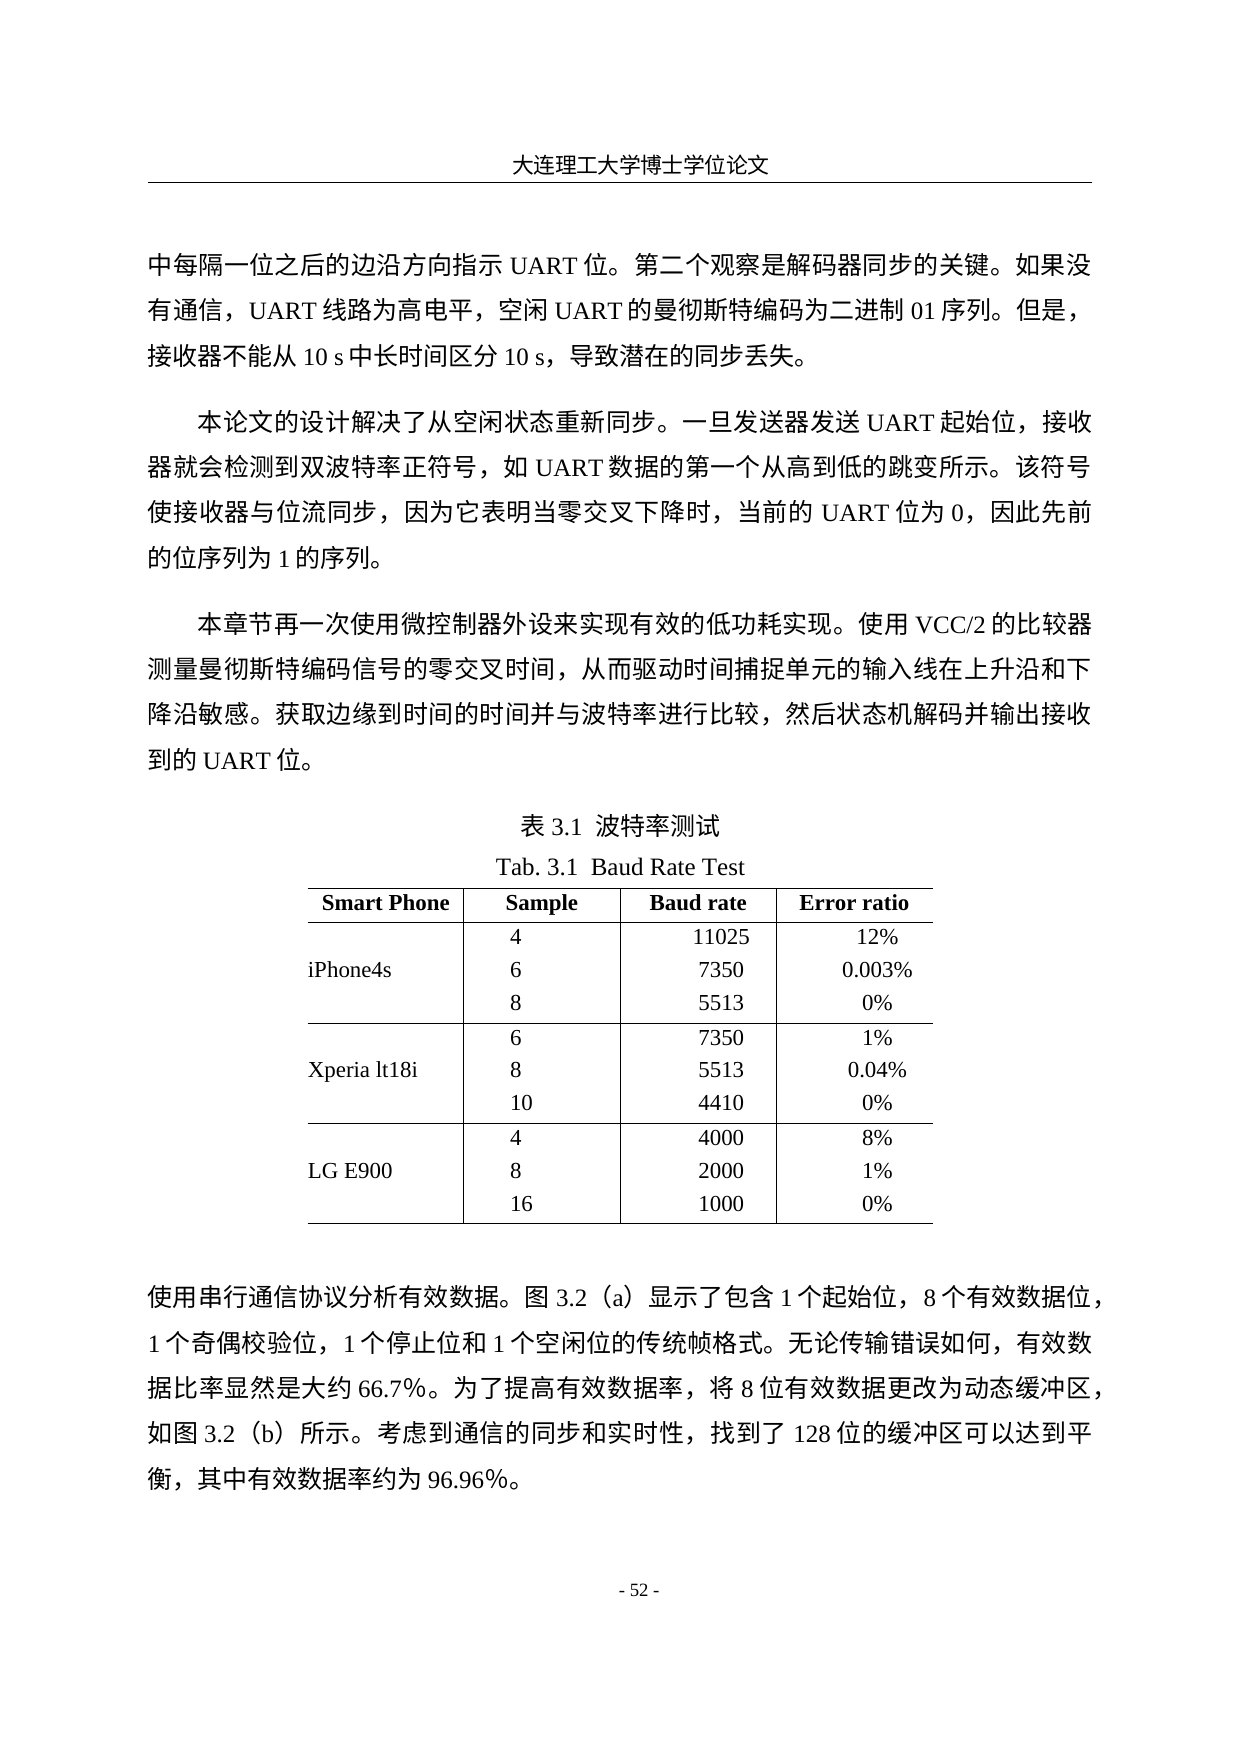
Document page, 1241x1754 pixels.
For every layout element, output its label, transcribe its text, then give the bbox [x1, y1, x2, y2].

text 使用串行通信协议分析有效数据。图3.2（a）显示了包含1个起始位，8个有效数据位，1个奇偶校验位，1个停止位和1个空闲位的传统帧格式。无论传输错误如何，有效数据比率显然是大约66.7％。为了提高有效数据率，将8位有效数据更改为动态缓冲区，如图3.2（b）所示。考虑到通信的同步和实时性，找到了128位的缓冲区可以达到平衡，其中有效数据率约为96.96％。 [148, 1278, 1092, 1495]
table_cell LG E900 [308, 1124, 463, 1223]
table_cell 1% 0.04% 0% [777, 1024, 933, 1123]
table_cell 12% 0.003% 0% [777, 923, 933, 1022]
table_cell 4000 2000 1000 [621, 1124, 776, 1223]
table_cell 7350 5513 4410 [621, 1024, 776, 1123]
table_cell 6 8 10 [464, 1024, 620, 1123]
text 本章节再一次使用微控制器外设来实现有效的低功耗实现。使用VCC/2的比较器测量曼彻斯特编码信号的零交叉时间，从而驱动时间捕捉单元的输入线在上升沿和下降沿敏感。获取边缘到时间的时间并与波特率进行比较，然后状态机解码并输出接收到的UART位。 [148, 604, 1092, 777]
text 本论文的设计解决了从空闲状态重新同步。一旦发送器发送UART起始位，接收器就会检测到双波特率正符号，如UART数据的第一个从高到低的跳变所示。该符号使接收器与位流同步，因为它表明当零交叉下降时，当前的UART位为0，因此先前的位序列为1的序列。 [148, 402, 1092, 574]
table_cell 4 8 16 [464, 1124, 620, 1223]
table_header Smart Phone [308, 889, 463, 922]
table_header Sample [464, 889, 620, 922]
table_cell iPhone4s [308, 923, 463, 1022]
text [148, 246, 1092, 372]
text 表 3.1 波特率测试 [148, 806, 1092, 843]
table_header Error ratio [777, 889, 933, 922]
table_cell 4 6 8 [464, 923, 620, 1022]
table_header Baud rate [621, 889, 776, 922]
table_cell 11025 7350 5513 [621, 923, 776, 1022]
text Tab. 3.1 Baud Rate Test [148, 852, 1092, 881]
table_cell 8% 1% 0% [777, 1124, 933, 1223]
table_cell Xperia lt18i [308, 1024, 463, 1123]
